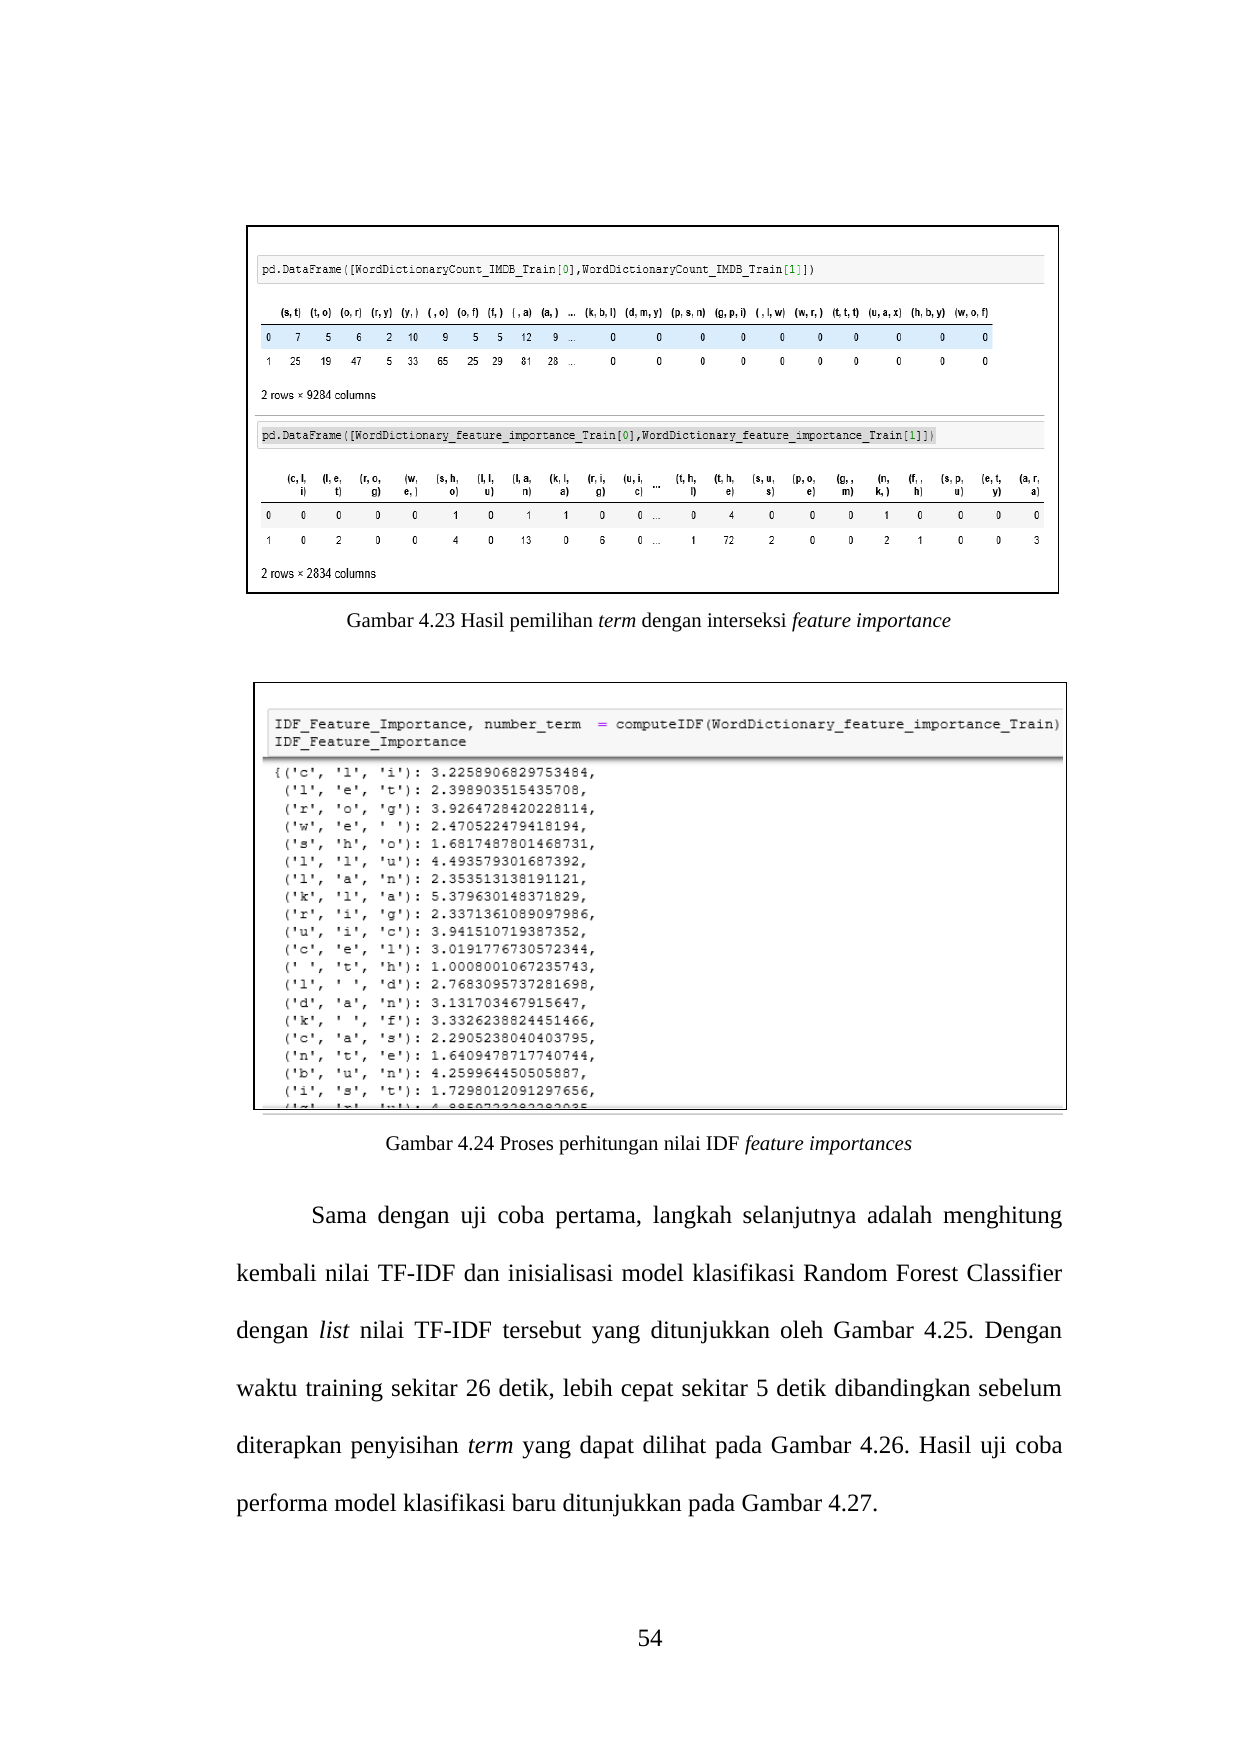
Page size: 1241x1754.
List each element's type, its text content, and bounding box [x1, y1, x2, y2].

picture [262, 702, 1063, 1109]
text Sama dengan uji coba pertama, langkah selanjutnya adalah menghitung kembali nilai TF-IDF dan inisialisasi model klasifikasi Random Forest Classifier dengan list nilai TF-IDF tersebut yang ditunjukkan oleh Gambar 4.25. Dengan waktu training sekitar 26 detik, lebih cepat sekitar 5 detik dibandingkan sebelum diterapkan penyisihan term yang dapat dilihat pada Gambar 4.26. Hasil uji coba performa model klasifikasi baru ditunjukkan pada Gambar 4.27. [236, 1200, 1063, 1517]
picture [254, 249, 1045, 592]
picture [262, 1110, 1063, 1118]
